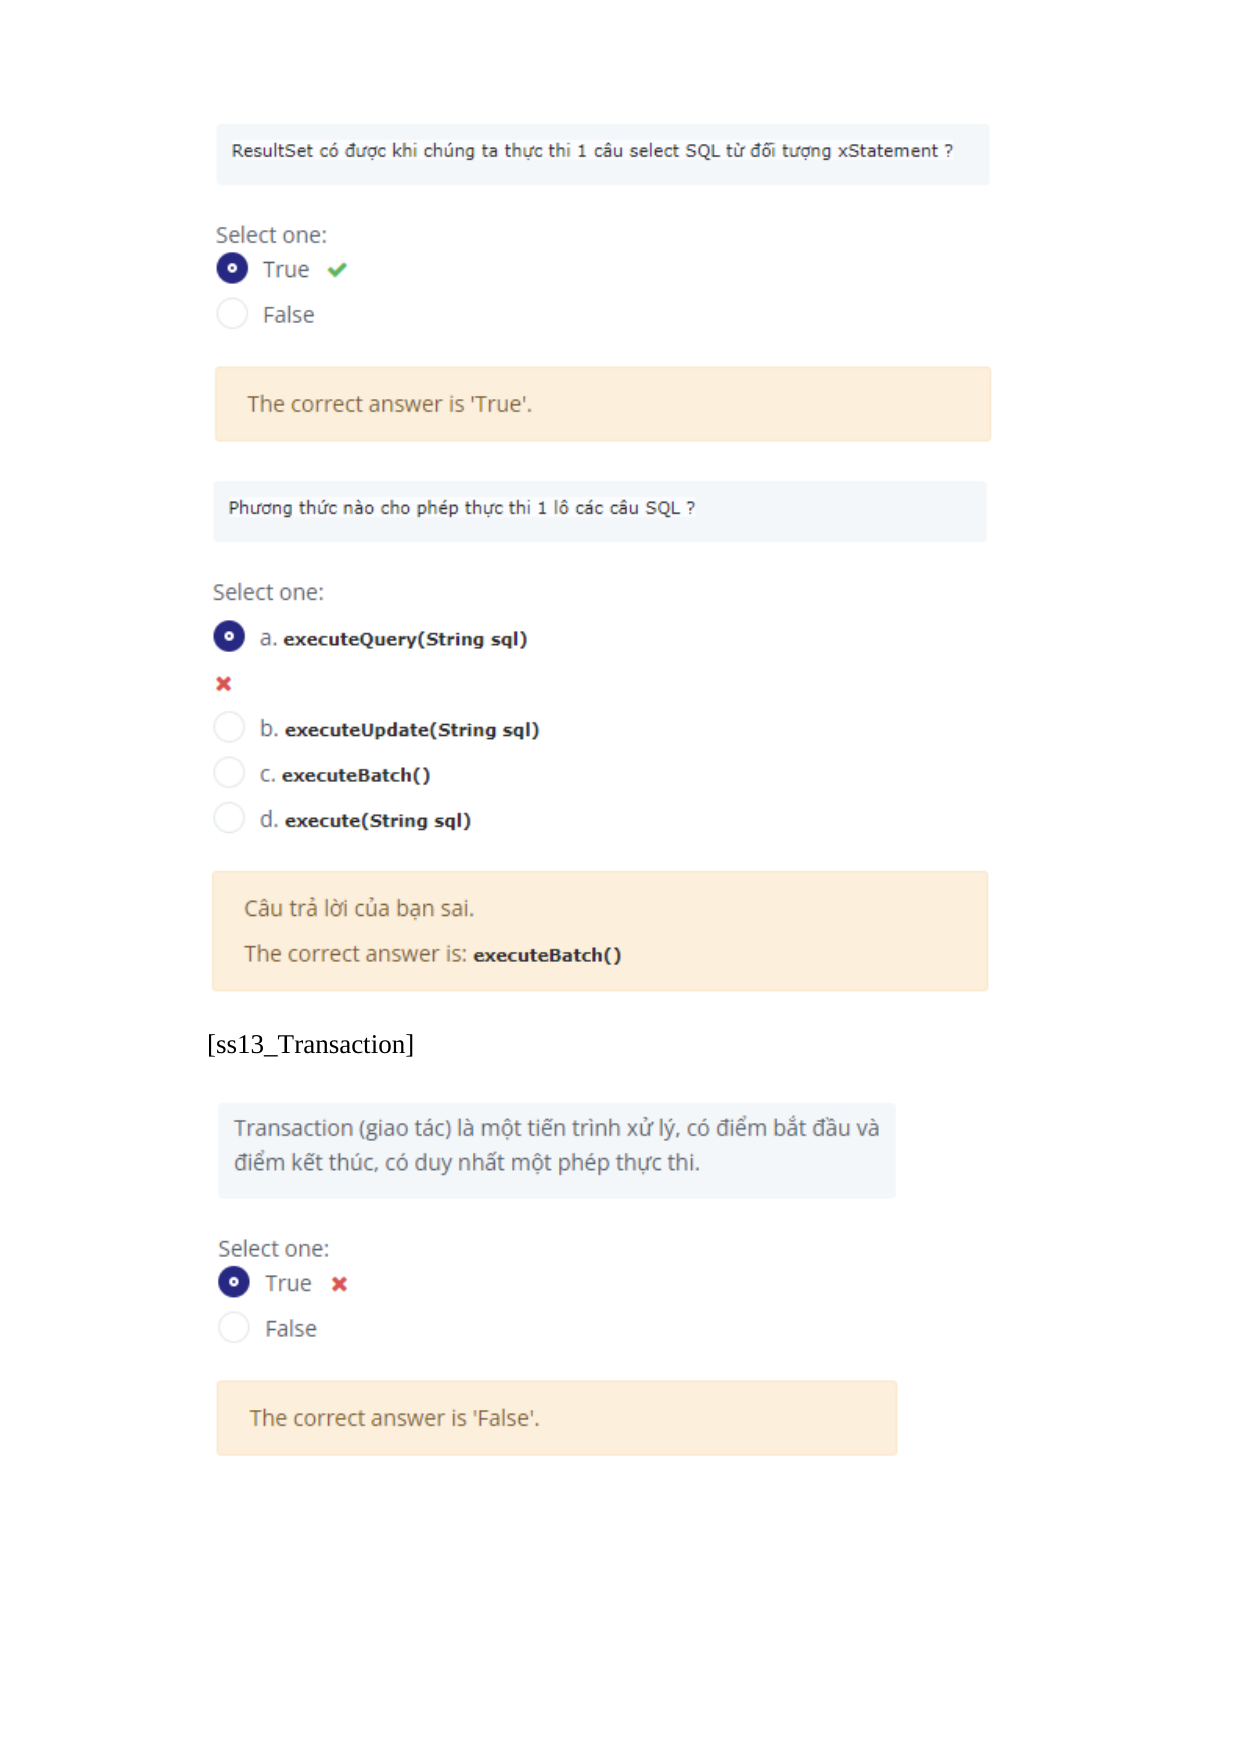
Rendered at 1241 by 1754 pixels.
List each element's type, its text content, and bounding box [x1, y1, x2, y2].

text [ss13_Transaction] [207, 1028, 1152, 1059]
picture [206, 472, 998, 1001]
picture [206, 118, 993, 445]
picture [206, 1086, 907, 1467]
